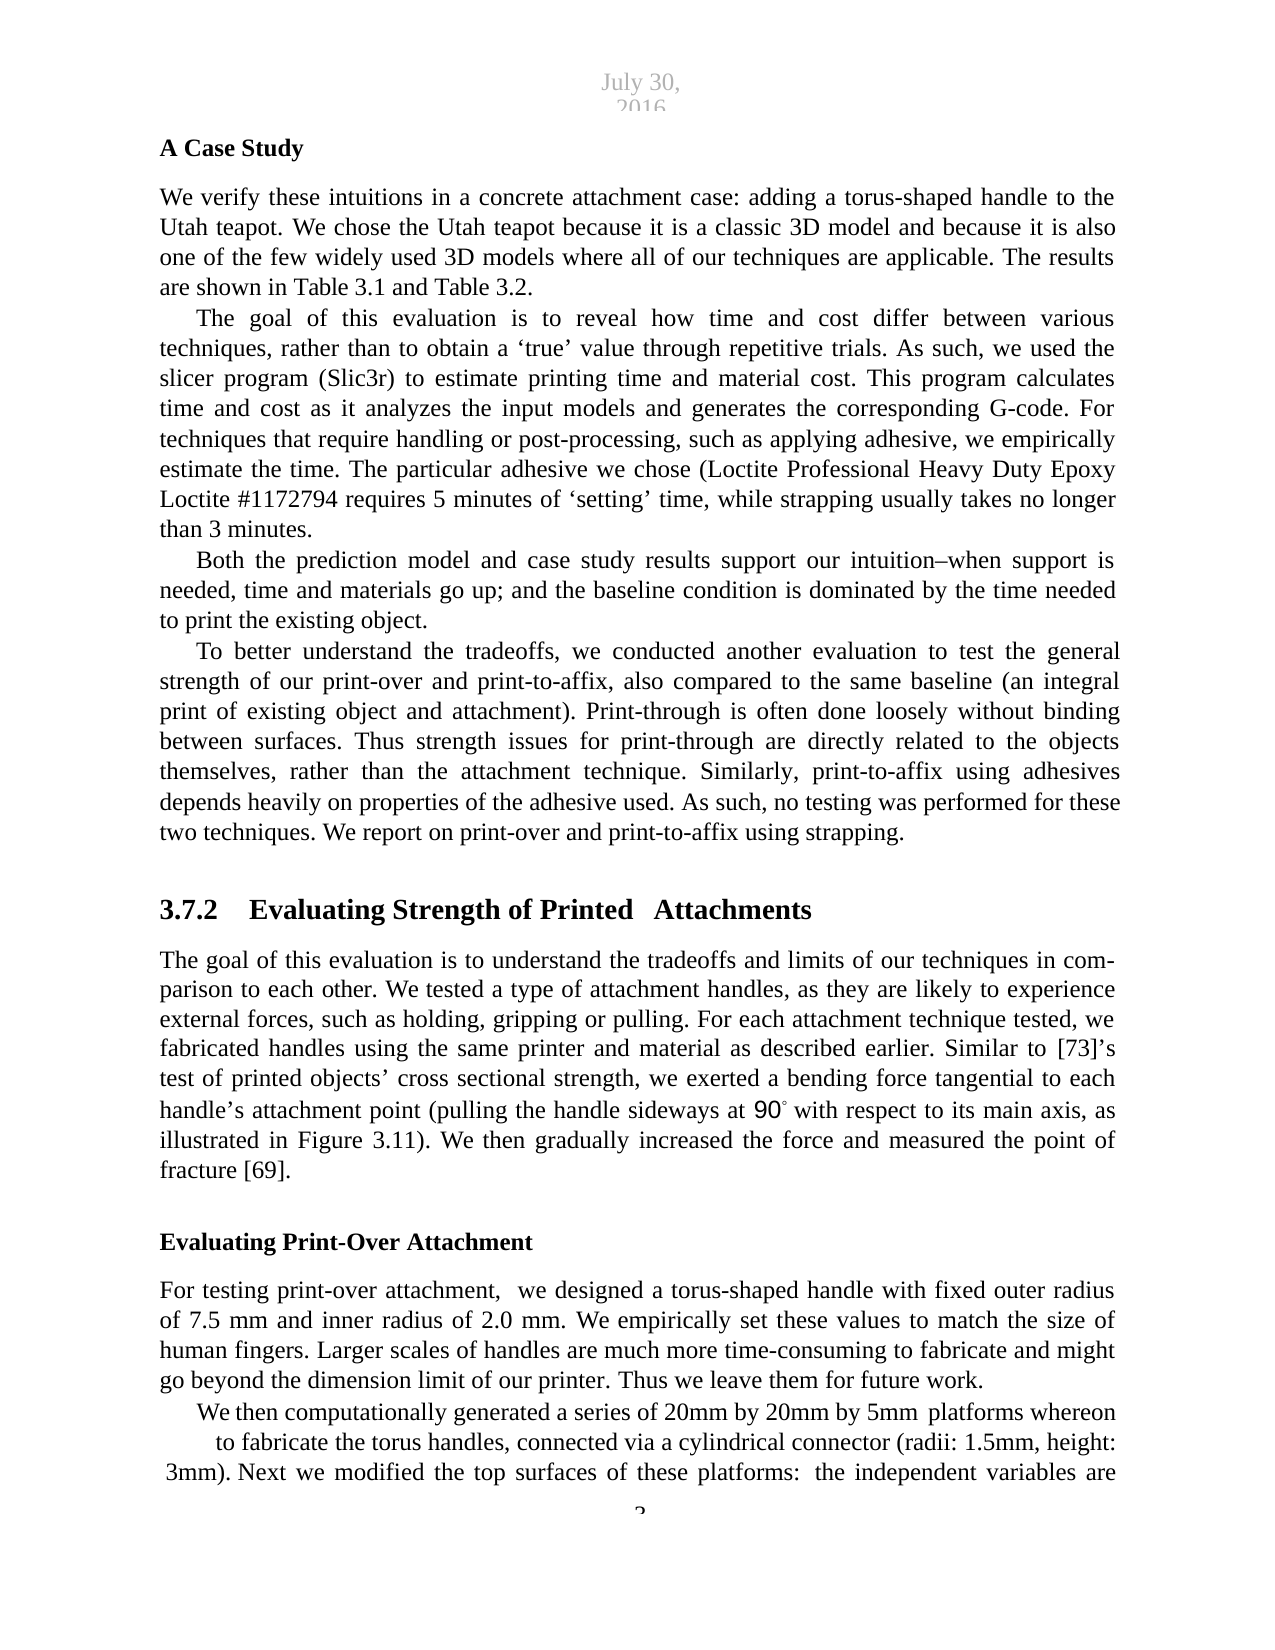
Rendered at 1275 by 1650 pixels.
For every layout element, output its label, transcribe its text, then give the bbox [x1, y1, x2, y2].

subtitle Evaluating Print-Over Attachment [159, 1227, 1131, 1255]
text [159, 1397, 1116, 1486]
subtitle Evaluating Strength of Printed Attachments [159, 892, 1131, 926]
text For testing print-over attachment, we designed a torus-shaped handle with fixed outer radius of 7.5 mm and inner radius of 2.0 mm. We empirically set these values to match the size of human fingers. Larger scales of handles are much more time-consuming to fabricate and might go beyond the dimension limit of our printer. Thus we leave them for future work. [159, 1275, 1116, 1394]
text The goal of this evaluation is to reveal how time and cost differ between various techniques, rather than to obtain a ‘true’ value through repetitive trials. As such, we used the slicer program (Slic3r) to estimate printing time and material cost. This program calculates time and cost as it analyzes the input models and generates the corresponding G-code. For techniques that require handling or post-processing, such as applying adhesive, we empirically estimate the time. The particular adhesive we chose (Loctite Professional Heavy Duty Epoxy Loctite #1172794 requires 5 minutes of ‘setting’ time, while strapping usually takes no longer than 3 minutes. [159, 303, 1116, 543]
subtitle A Case Study [159, 133, 1131, 162]
text We verify these intuitions in a concrete attachment case: adding a torus-shaped handle to the Utah teapot. We chose the Utah teapot because it is a classic 3D model and because it is also one of the few widely used 3D models where all of our techniques are applicable. The results are shown in Table 3.1 and Table 3.2. [159, 182, 1116, 301]
text To better understand the tradeoffs, we conducted another evaluation to test the general strength of our print-over and print-to-affix, also compared to the same baseline (an integral print of existing object and attachment). Print-through is often done loosely without binding between surfaces. Thus strength issues for print-through are directly related to the objects themselves, rather than the attachment technique. Similarly, print-to-affix using adhesives depends heavily on properties of the adhesive used. As such, no testing was performed for these two techniques. We report on print-over and print-to-affix using strapping. [159, 636, 1121, 845]
text Both the prediction model and case study results support our intuition–when support is needed, time and materials go up; and the baseline condition is dominated by the time needed to print the existing object. [159, 545, 1116, 634]
text The goal of this evaluation is to understand the tradeoffs and limits of our techniques in com- parison to each other. We tested a type of attachment handles, as they are likely to experience external forces, such as holding, gripping or pulling. For each attachment technique tested, we fabricated handles using the same printer and material as described earlier. Similar to [73]’s test of printed objects’ cross sectional strength, we exerted a bending force tangential to each handle’s attachment point (pulling the handle sideways at 90◦ with respect to its main axis, as illustrated in Figure 3.11). We then gradually increased the force and measured the point of fracture [69]. [159, 945, 1116, 1183]
